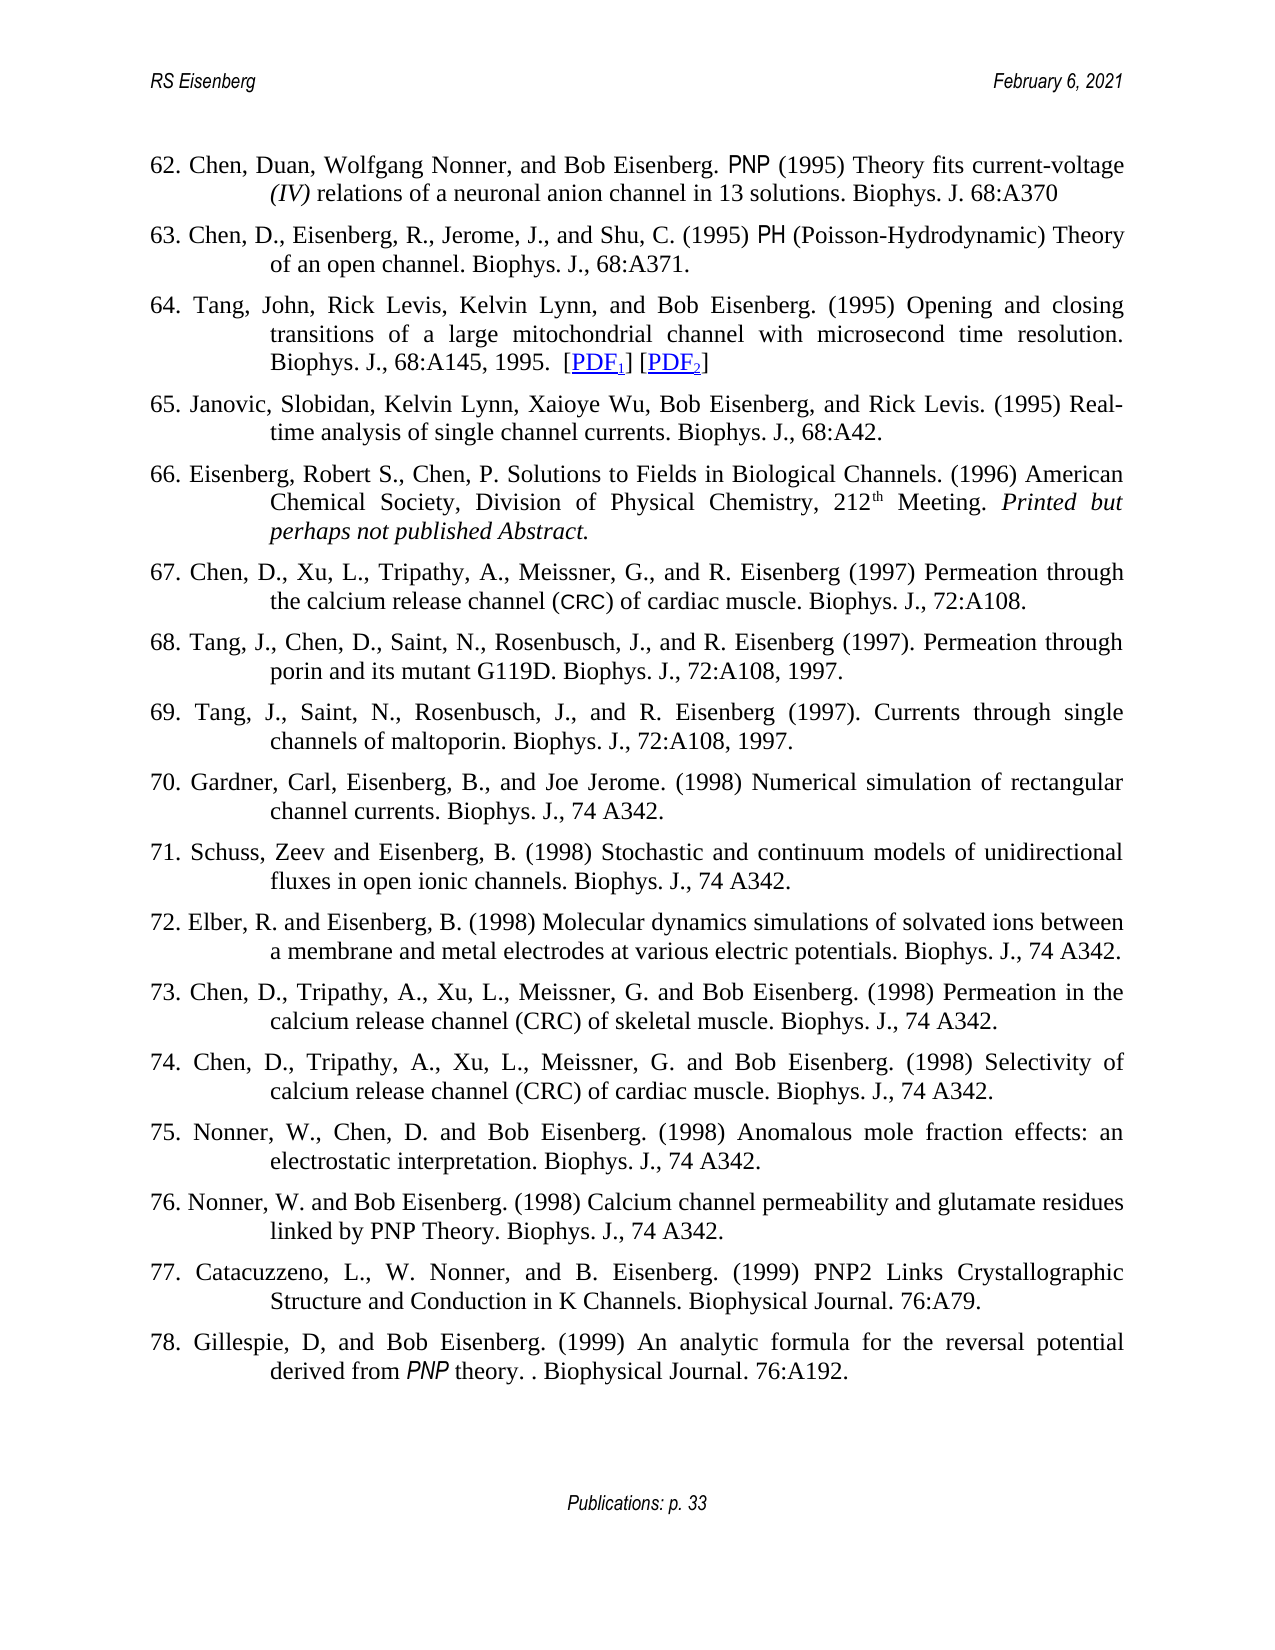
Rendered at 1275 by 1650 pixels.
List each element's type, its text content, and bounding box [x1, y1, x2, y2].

text 62. Chen, Duan, Wolfgang Nonner, and Bob Eisenberg. PNP (1995) Theory fits current-voltage (IV) relations of a neuronal anion channel in 13 solutions. Biophys. J. 68:A370 [150, 150, 1125, 207]
text 74. Chen, D., Tripathy, A., Xu, L., Meissner, G. and Bob Eisenberg. (1998) Selectivity of calcium release channel (CRC) of cardiac muscle. Biophys. J., 74 A342. [150, 1047, 1125, 1105]
text 71. Schuss, Zeev and Eisenberg, B. (1998) Stochastic and continuum models of unidirectional fluxes in open ionic channels. Biophys. J., 74 A342. [150, 837, 1125, 895]
text 70. Gardner, Carl, Eisenberg, B., and Joe Jerome. (1998) Numerical simulation of rectangular channel currents. Biophys. J., 74 A342. [150, 767, 1125, 825]
text 73. Chen, D., Tripathy, A., Xu, L., Meissner, G. and Bob Eisenberg. (1998) Permeation in the calcium release channel (CRC) of skeletal muscle. Biophys. J., 74 A342. [150, 977, 1125, 1035]
text 72. Elber, R. and Eisenberg, B. (1998) Molecular dynamics simulations of solvated ions between a membrane and metal electrodes at various electric potentials. Biophys. J., 74 A342. [150, 907, 1125, 965]
text 75. Nonner, W., Chen, D. and Bob Eisenberg. (1998) Anomalous mole fraction effects: an electrostatic interpretation. Biophys. J., 74 A342. [150, 1117, 1125, 1175]
text 65. Janovic, Slobidan, Kelvin Lynn, Xaioye Wu, Bob Eisenberg, and Rick Levis. (1995) Real-time analysis of single channel currents. Biophys. J., 68:A42. [150, 389, 1125, 446]
text 69. Tang, J., Saint, N., Rosenbusch, J., and R. Eisenberg (1997). Currents through single channels of maltoporin. Biophys. J., 72:A108, 1997. [150, 697, 1125, 755]
text 76. Nonner, W. and Bob Eisenberg. (1998) Calcium channel permeability and glutamate residues linked by PNP Theory. Biophys. J., 74 A342. [150, 1187, 1125, 1245]
text 78. Gillespie, D, and Bob Eisenberg. (1999) An analytic formula for the reversal potential derived from PNP theory. . Biophysical Journal. 76:A192. [150, 1327, 1125, 1385]
text 66. Eisenberg, Robert S., Chen, P. Solutions to Fields in Biological Channels. (1996) American Chemical Society, Division of Physical Chemistry, 212th Meeting. Printed but perhaps not published Abstract. [150, 459, 1125, 545]
text 64. Tang, John, Rick Levis, Kelvin Lynn, and Bob Eisenberg. (1995) Opening and closing transitions of a large mitochondrial channel with microsecond time resolution. Biophys. J., 68:A145, 1995. [PDF1] [PDF2] [150, 290, 1125, 376]
text 67. Chen, D., Xu, L., Tripathy, A., Meissner, G., and R. Eisenberg (1997) Permeation through the calcium release channel (CRC) of cardiac muscle. Biophys. J., 72:A108. [150, 557, 1125, 615]
text 63. Chen, D., Eisenberg, R., Jerome, J., and Shu, C. (1995) PH (Poisson-Hydrodynamic) Theory of an open channel. Biophys. J., 68:A371. [150, 220, 1125, 277]
text 68. Tang, J., Chen, D., Saint, N., Rosenbusch, J., and R. Eisenberg (1997). Permeation through porin and its mutant G119D. Biophys. J., 72:A108, 1997. [150, 627, 1125, 685]
text 77. Catacuzzeno, L., W. Nonner, and B. Eisenberg. (1999) PNP2 Links Crystallographic Structure and Conduction in K Channels. Biophysical Journal. 76:A79. [150, 1257, 1125, 1315]
